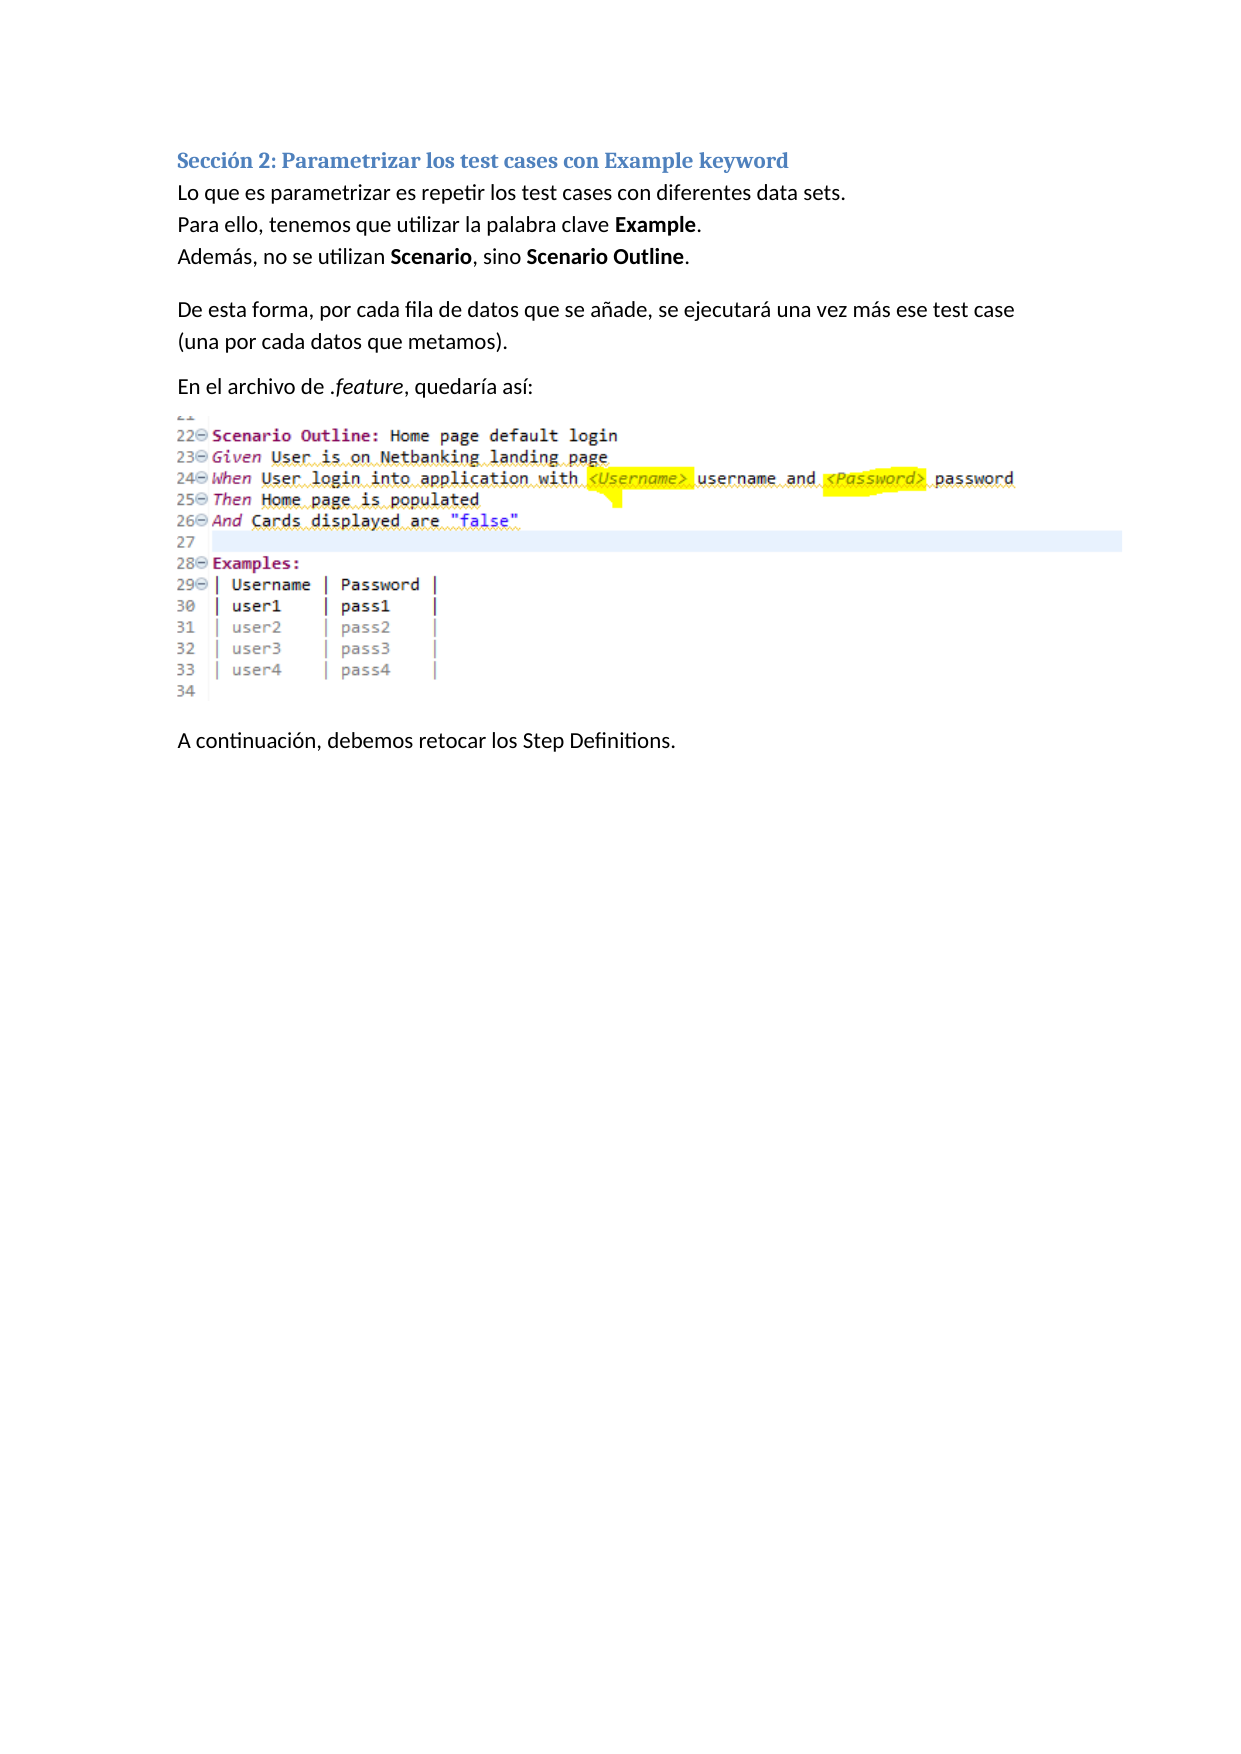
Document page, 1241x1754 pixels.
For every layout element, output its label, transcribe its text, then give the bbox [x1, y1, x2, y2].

subtitle Sección 2: Parametrizar los test cases con Example keyword [177, 148, 1063, 174]
text De esta forma, por cada fila de datos que se añade, se ejecutará una vez más ese test case (una por cada datos que metamos). [177, 295, 1063, 355]
list Lo que es parametrizar es repetir los test cases con diferentes data sets. [177, 178, 1063, 206]
text En el archivo de .feature, quedaría así: [177, 372, 1063, 400]
list Para ello, tenemos que utilizar la palabra clave Example. [177, 210, 1063, 238]
list Además, no se utilizan Scenario, sino Scenario Outline. [177, 242, 1063, 270]
text A continuación, debemos retocar los Step Definitions. [177, 726, 1063, 754]
picture [177, 416, 1123, 701]
